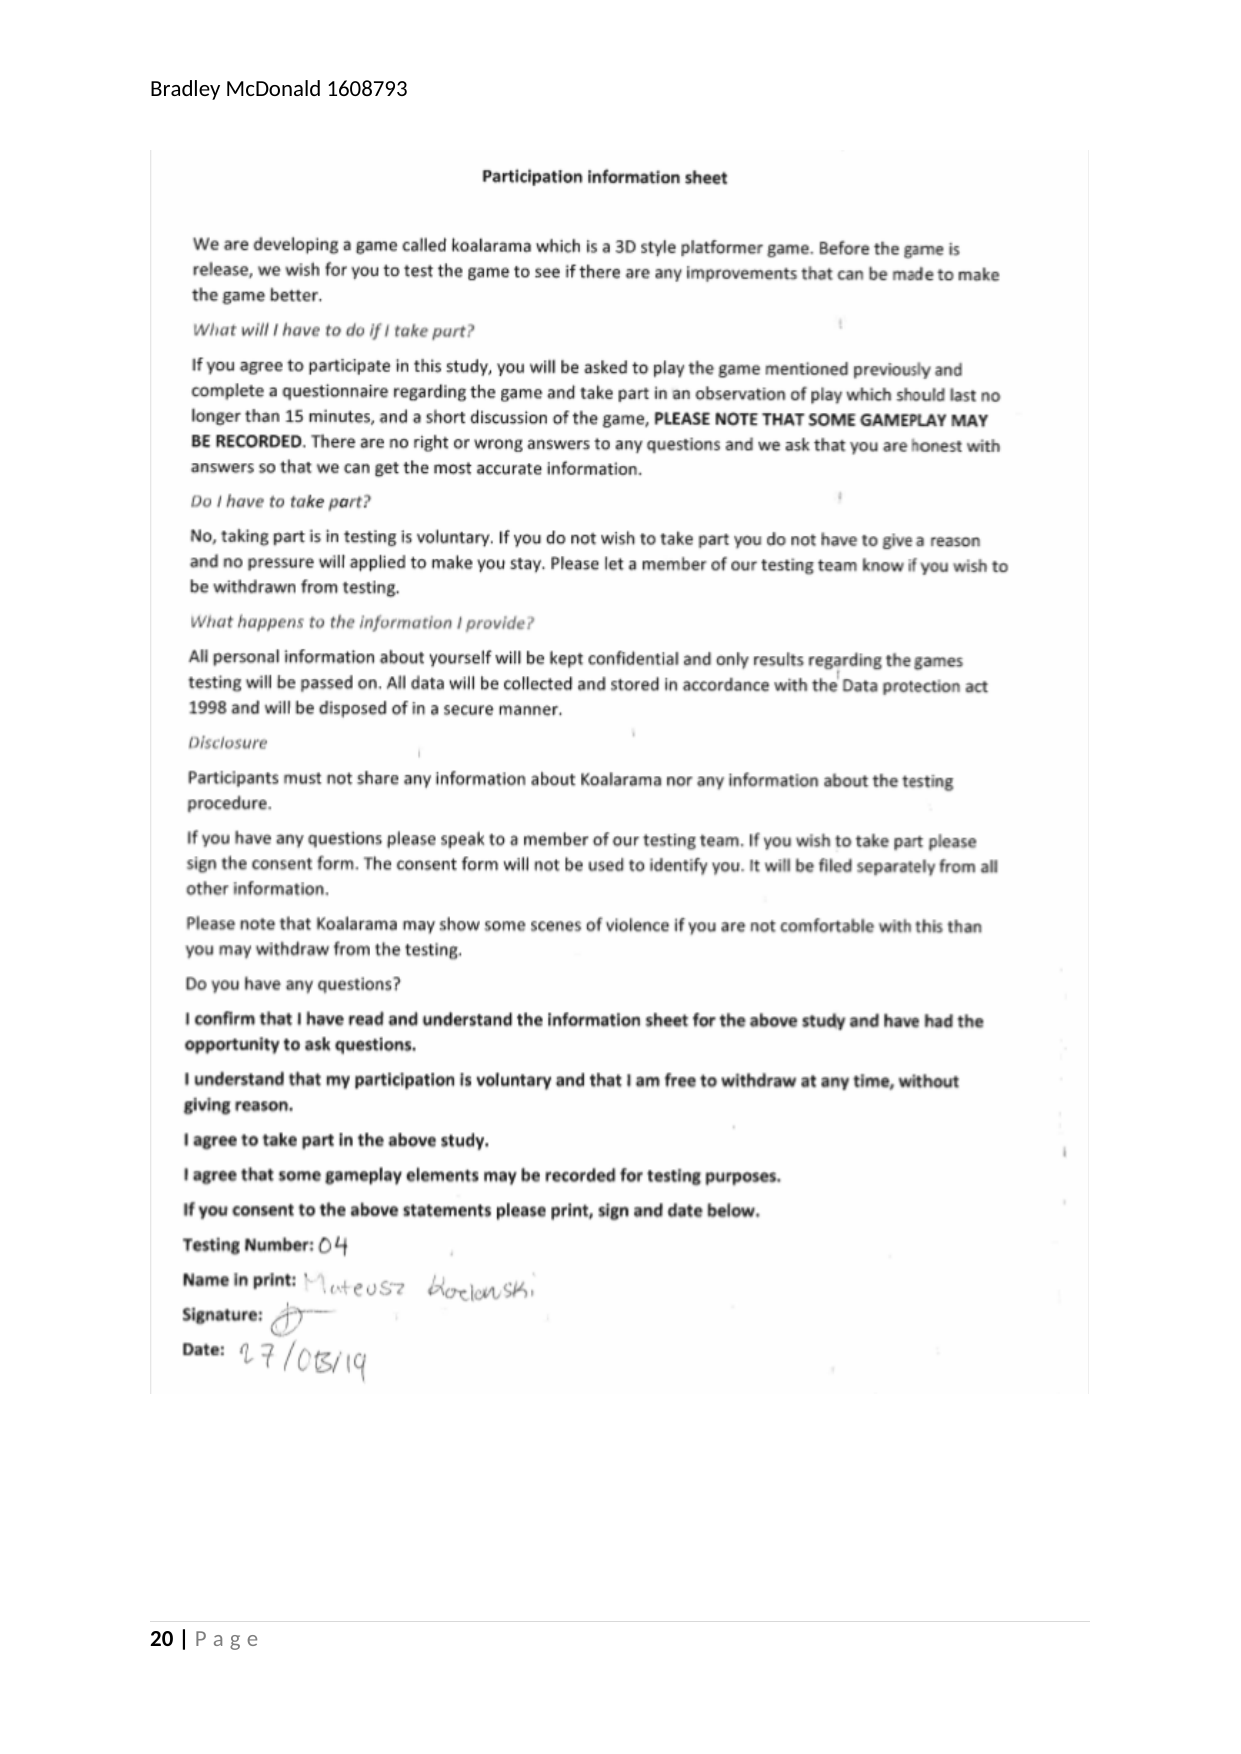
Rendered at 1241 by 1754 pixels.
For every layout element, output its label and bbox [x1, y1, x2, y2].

picture [150, 150, 1089, 1394]
